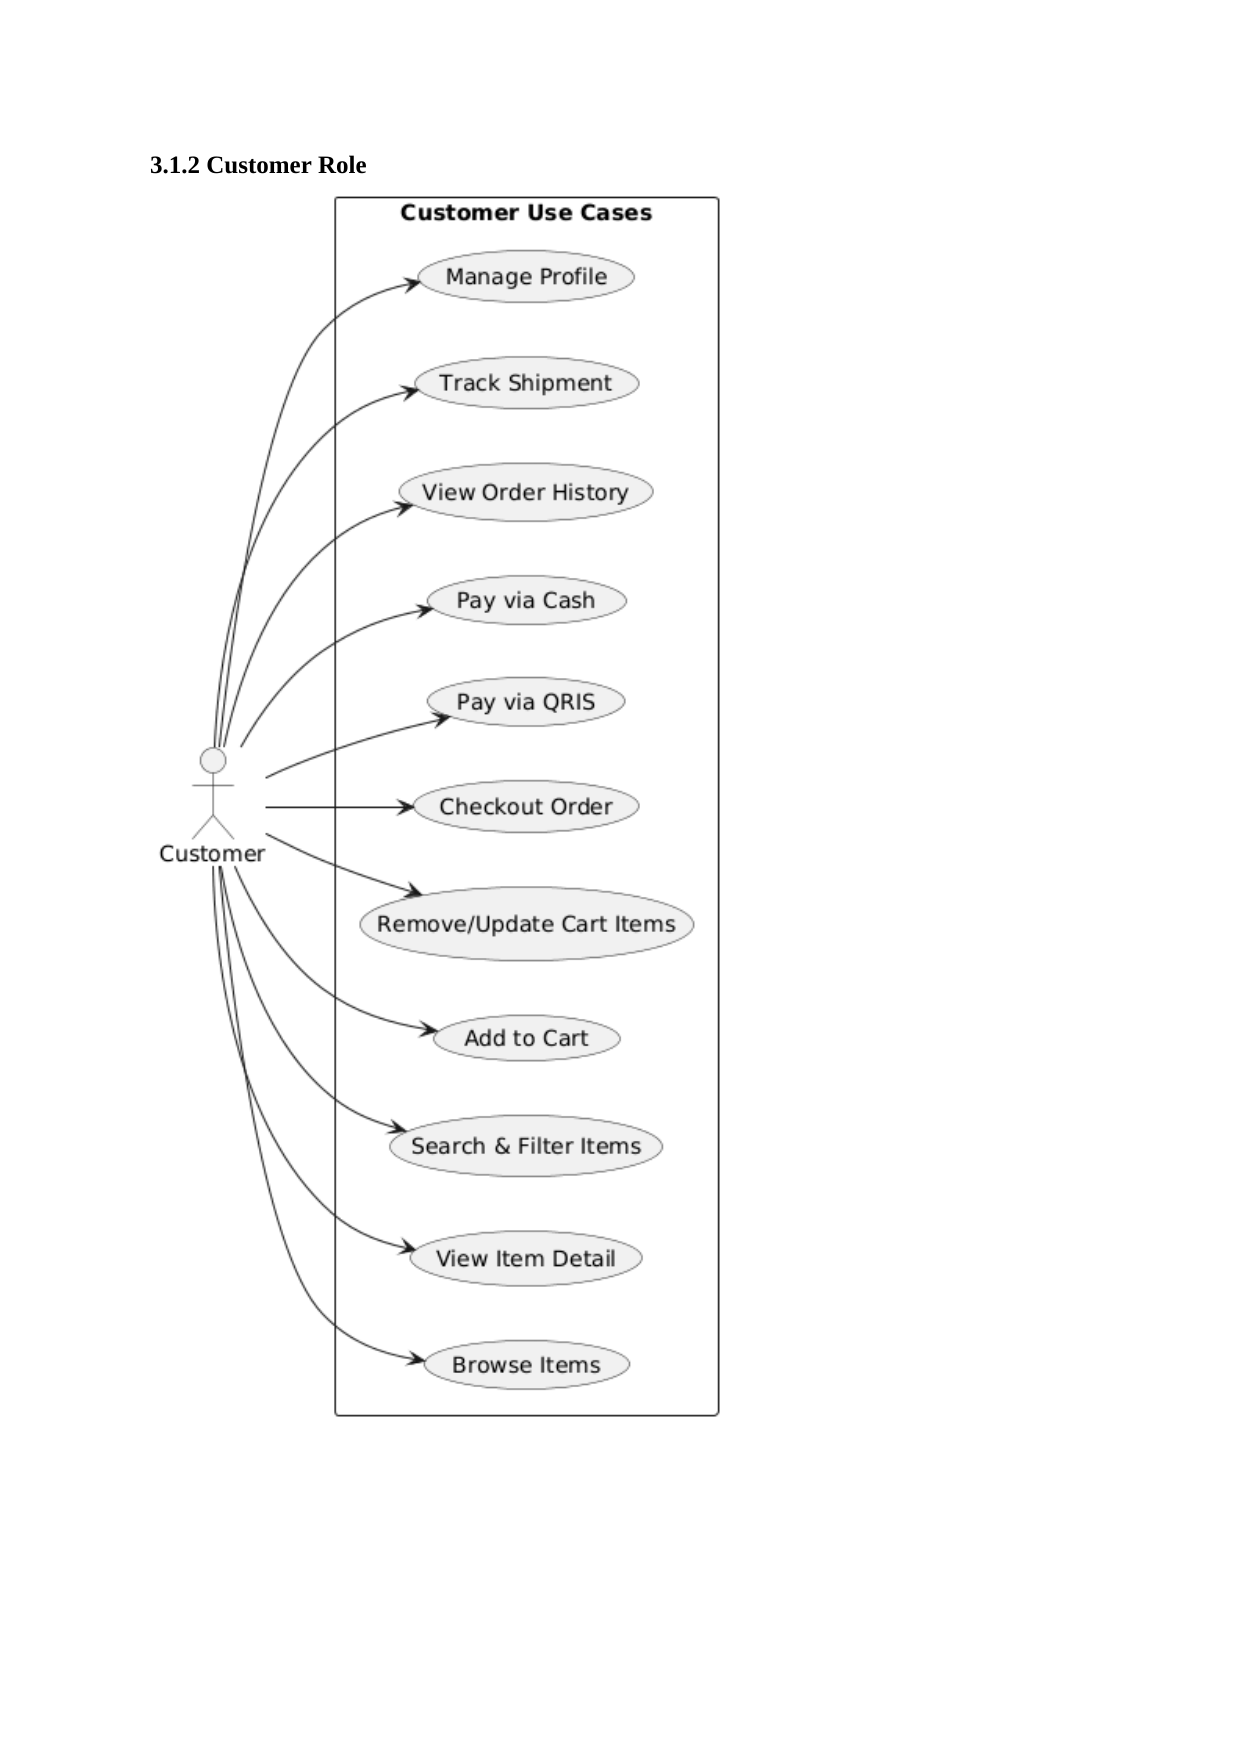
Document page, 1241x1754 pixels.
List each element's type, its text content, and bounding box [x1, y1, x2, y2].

picture [150, 187, 725, 1423]
subtitle 3.1.2 Customer Role [150, 150, 1090, 179]
